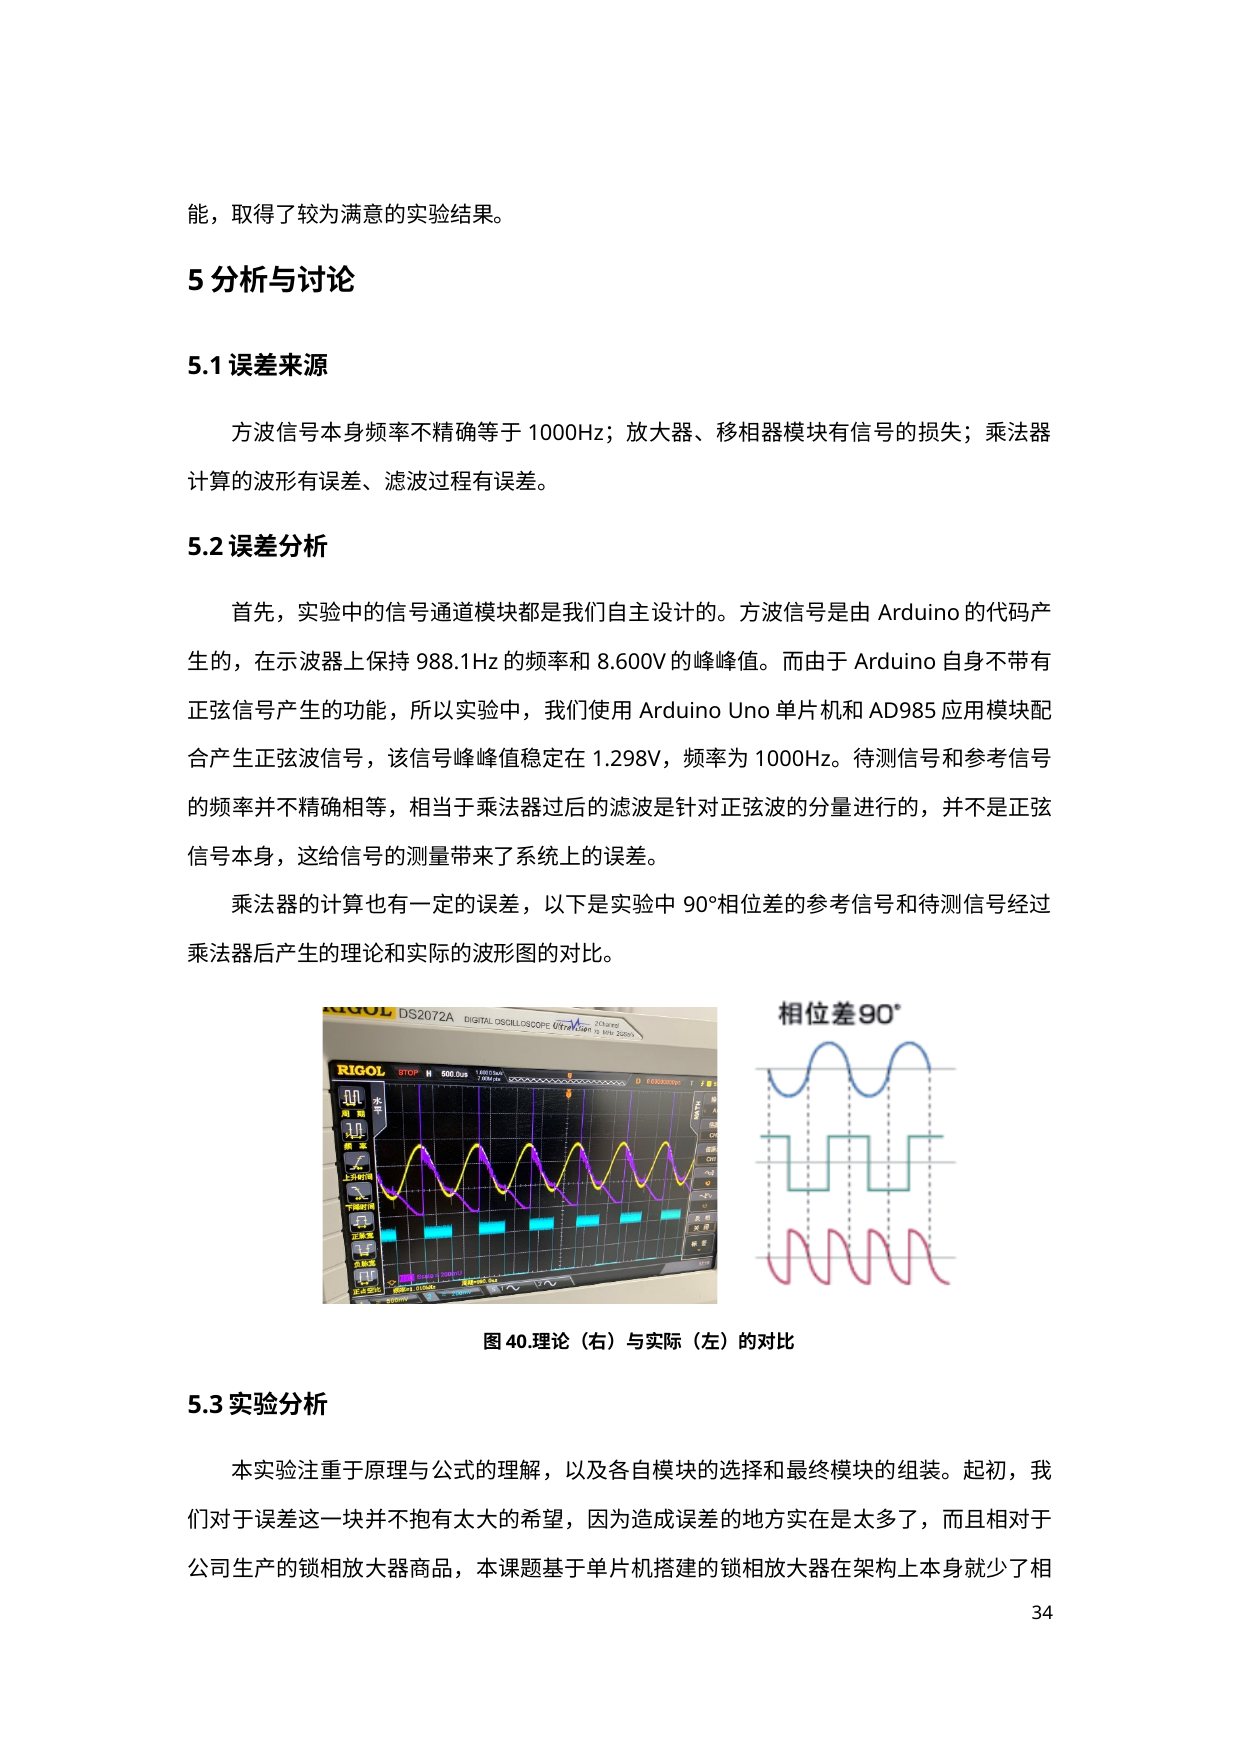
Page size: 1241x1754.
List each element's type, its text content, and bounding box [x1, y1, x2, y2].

text 图40.理论（右）与实际（左）的对比 [187, 1324, 1053, 1356]
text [187, 197, 1053, 229]
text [187, 1453, 1053, 1583]
text 乘法器的计算也有一定的误差，以下是实验中90°相位差的参考信号和待测信号经过乘法器后产生的理论和实际的波形图的对比。 [187, 887, 1053, 968]
picture [751, 988, 962, 1304]
text 5.3实验分析 [187, 1370, 1053, 1435]
text 5.2误差分析 [187, 512, 1053, 577]
text 首先，实验中的信号通道模块都是我们自主设计的。方波信号是由Arduino的代码产生的，在示波器上保持988.1Hz的频率和8.600V的峰峰值。而由于Arduino自身不带有正弦信号产生的功能，所以实验中，我们使用Arduino Uno单片机和AD985应用模块配合产生正弦波信号，该信号峰峰值稳定在1.298V，频率为1000Hz。待测信号和参考信号的频率并不精确相等，相当于乘法器过后的滤波是针对正弦波的分量进行的，并不是正弦信号本身，这给信号的测量带来了系统上的误差。 [187, 595, 1053, 871]
picture [322, 1007, 718, 1304]
text 方波信号本身频率不精确等于1000Hz；放大器、移相器模块有信号的损失；乘法器计算的波形有误差、滤波过程有误差。 [187, 414, 1053, 496]
text 5.1误差来源 [187, 331, 1053, 396]
text 5分析与讨论 [187, 245, 1053, 310]
